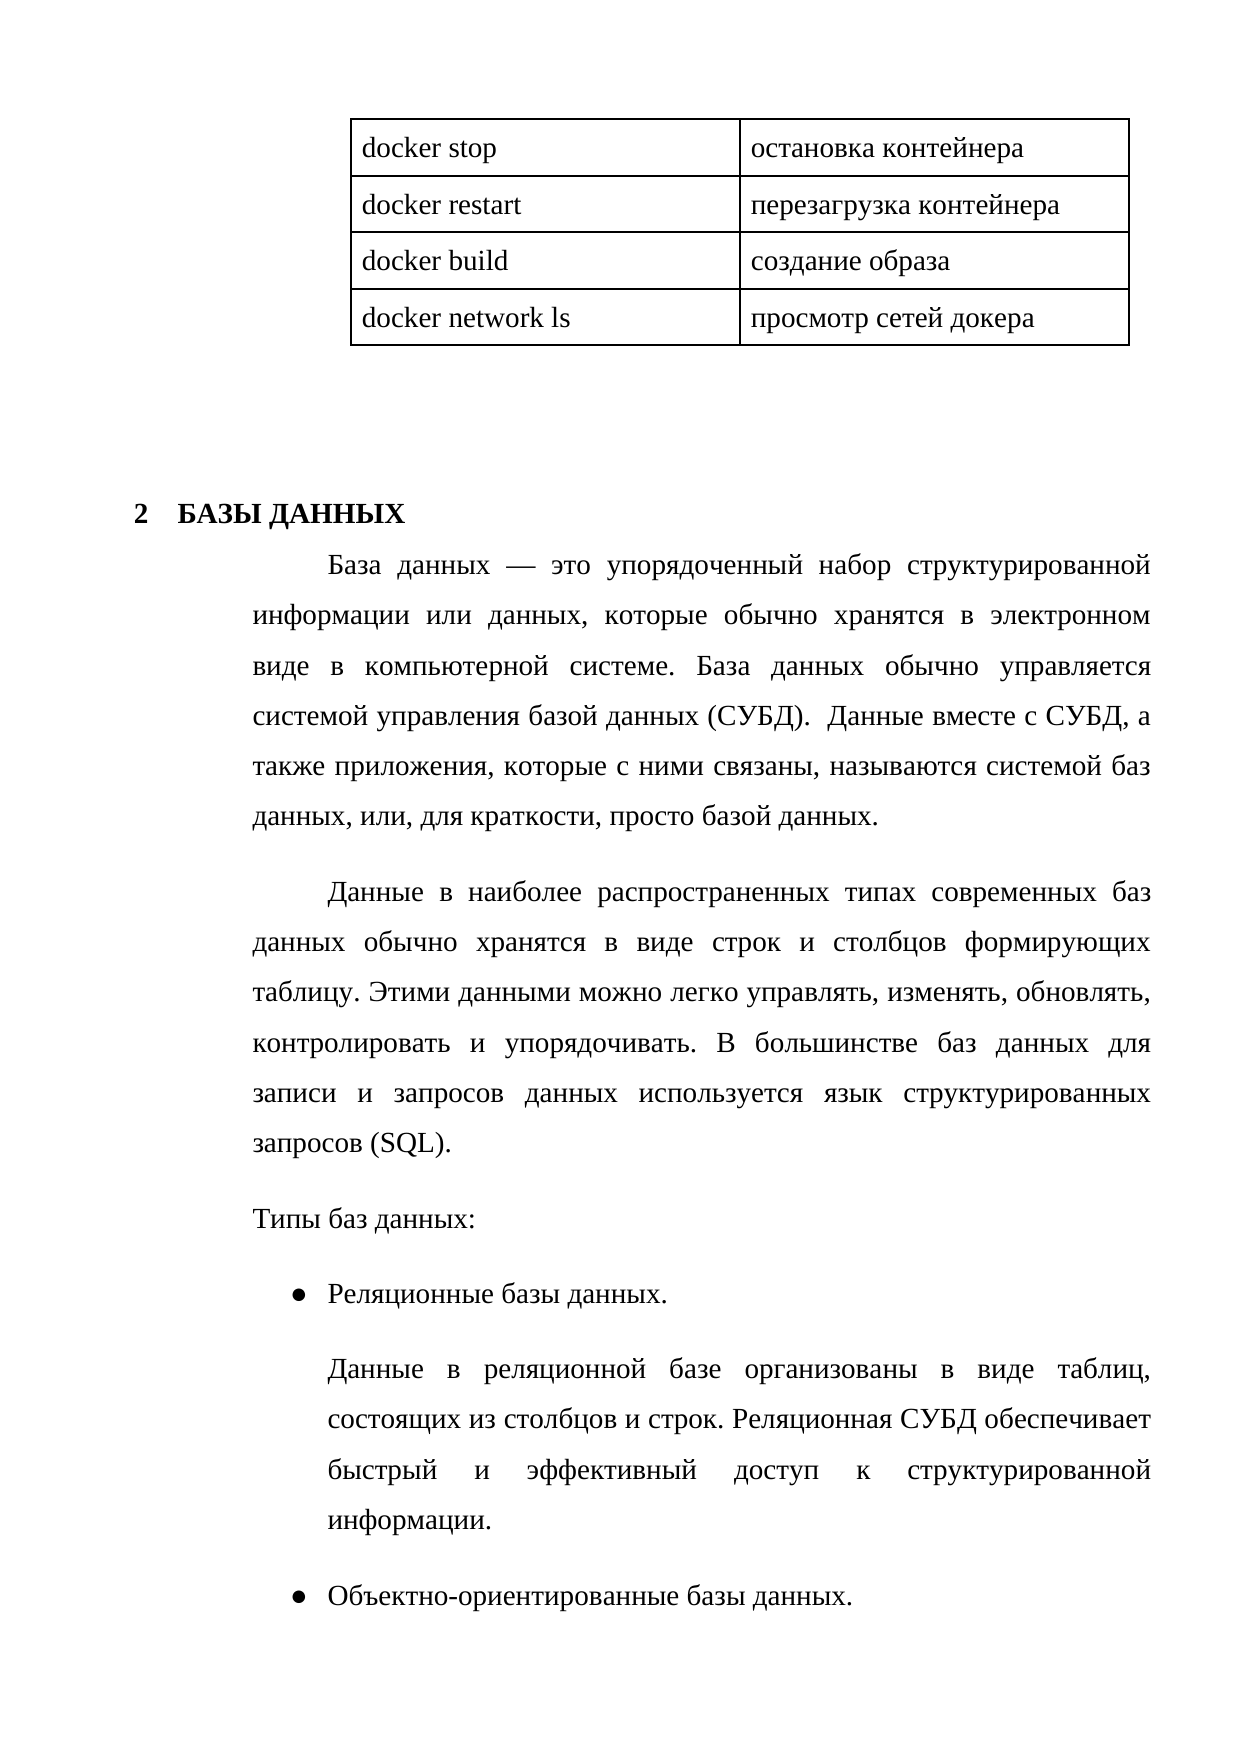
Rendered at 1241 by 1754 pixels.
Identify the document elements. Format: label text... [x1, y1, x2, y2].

list БАЗЫ ДАННЫХ [133, 497, 1152, 530]
table_cell docker stop [352, 120, 739, 174]
table_cell остановка контейнера [741, 120, 1128, 174]
list Объектно-ориентированные базы данных. [290, 1578, 1152, 1611]
list Реляционные базы данных. [290, 1276, 1152, 1309]
table_cell создание образа [741, 233, 1128, 287]
table_cell docker network ls [352, 290, 739, 344]
text Данные в наиболее распространенных типах современных баз данных обычно хранятся в виде строк и столбцов формирующих таблицу. Этими данными можно легко управлять, изменять, обновлять, контролировать и упорядочивать. В большинстве баз данных для записи и запросов данных используется язык структурированных запросов (SQL). [252, 874, 1152, 1159]
table_cell перезагрузка контейнера [741, 177, 1128, 231]
text База данных — это упорядоченный набор структурированной информации или данных, которые обычно хранятся в электронном виде в компьютерной системе. База данных обычно управляется системой управления базой данных (СУБД). Данные вместе с СУБД, а также приложения, которые с ними связаны, называются системой баз данных, или, для краткости, просто базой данных. [252, 547, 1152, 832]
table_cell docker build [352, 233, 739, 287]
table_cell просмотр сетей докера [741, 290, 1128, 344]
text Типы баз данных: [252, 1201, 1152, 1234]
table_cell docker restart [352, 177, 739, 231]
text Данные в реляционной базе организованы в виде таблиц, состоящих из столбцов и строк. Реляционная СУБД обеспечивает быстрый и эффективный доступ к структурированной информации. [327, 1351, 1152, 1536]
